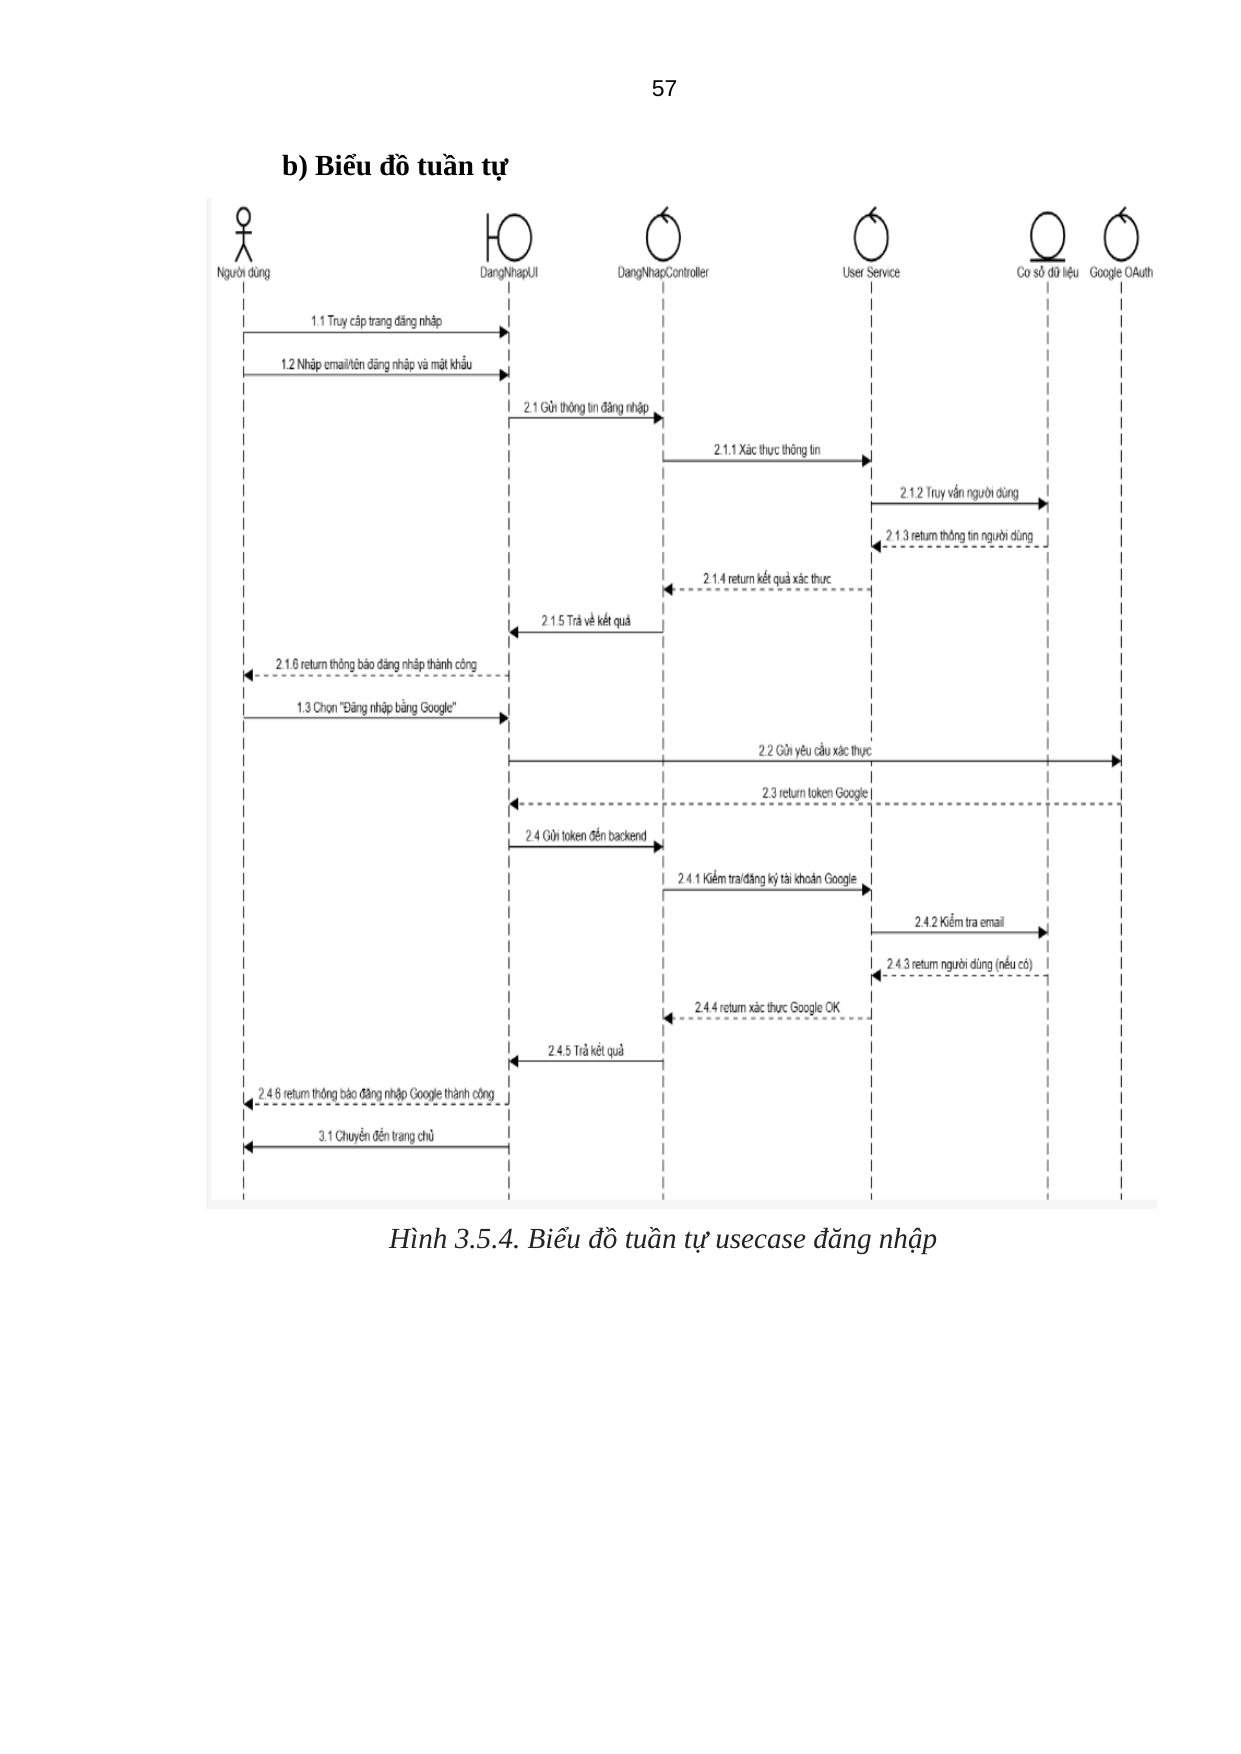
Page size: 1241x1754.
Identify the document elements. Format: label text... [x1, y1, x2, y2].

text b) Biểu đồ tuần tự [282, 148, 1122, 181]
picture [206, 198, 1157, 1209]
subtitle Hình 3.5.4. Biểu đồ tuần tự usecase đăng nhập [207, 1222, 1122, 1255]
